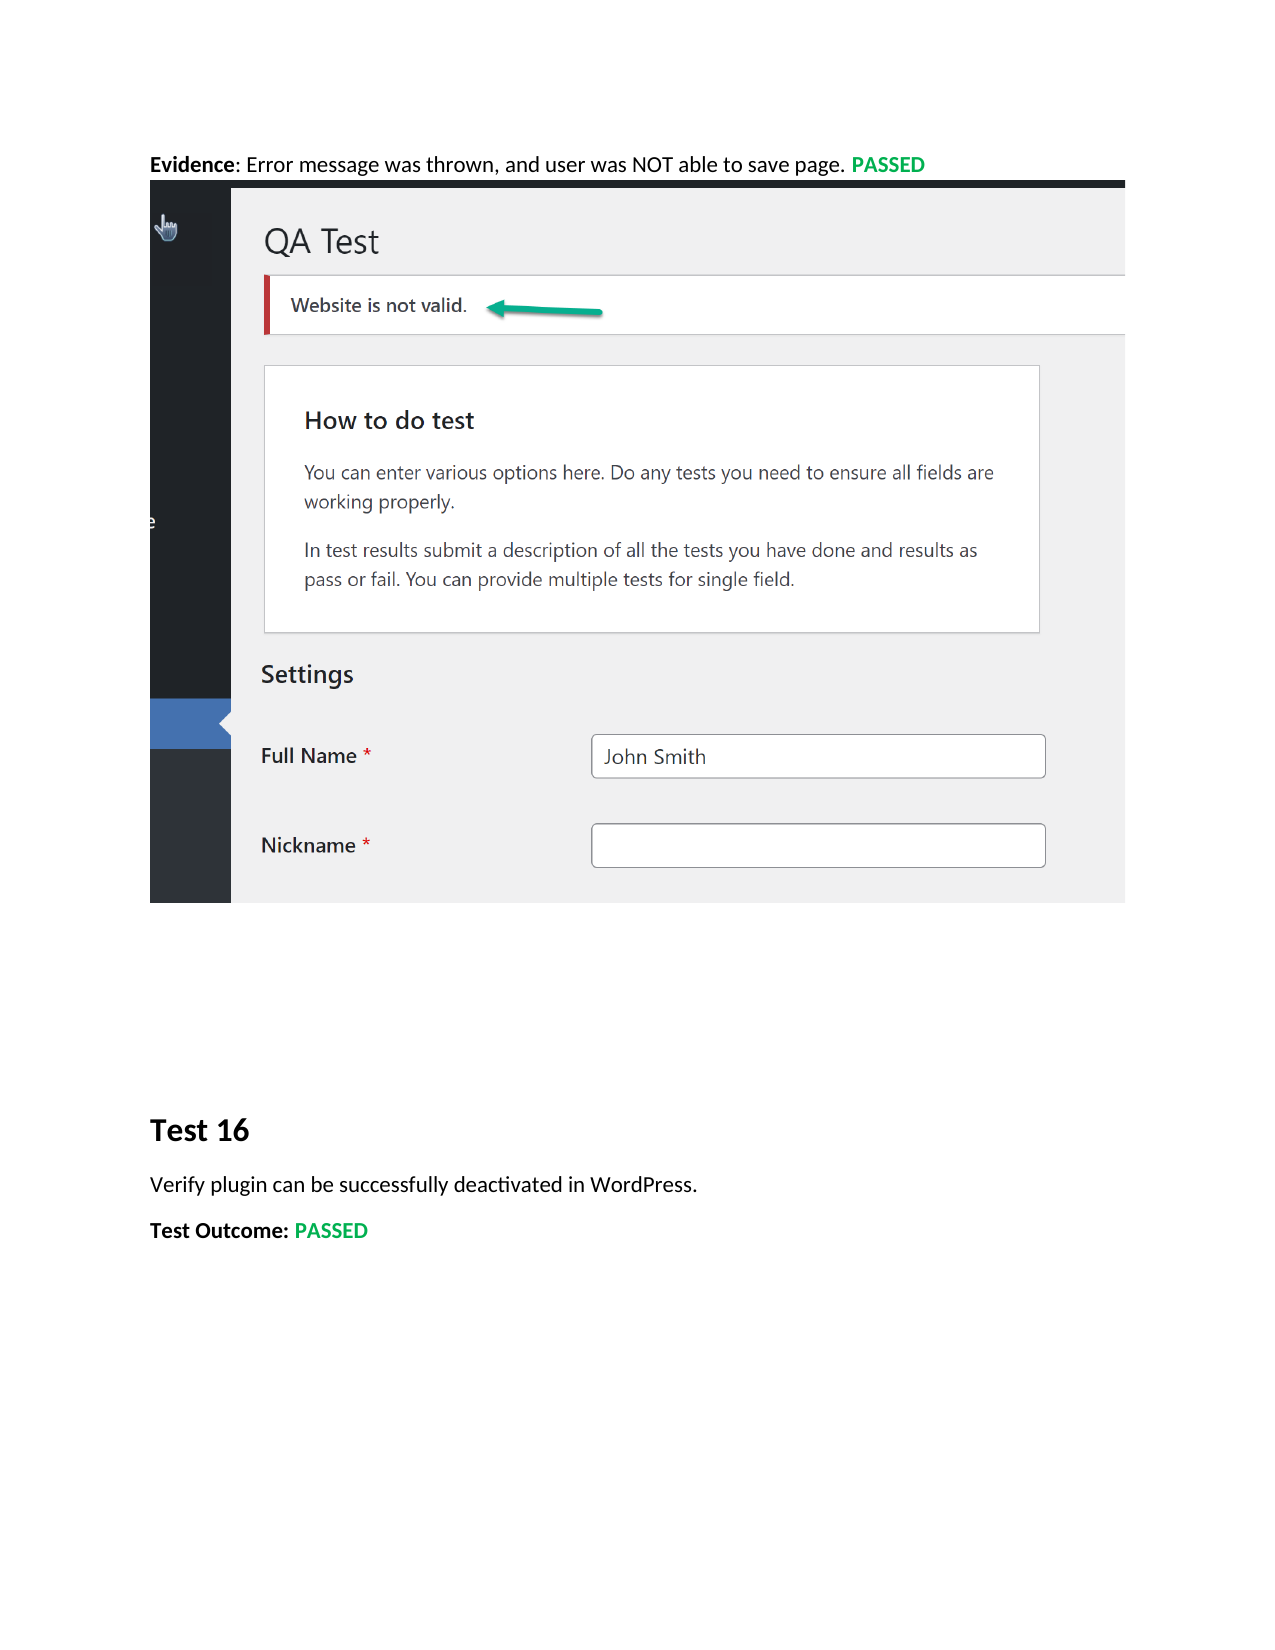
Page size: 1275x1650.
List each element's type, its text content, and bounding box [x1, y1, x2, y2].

text Evidence: Error message was thrown, and user was NOT able to save page. PASSED [150, 150, 1125, 180]
text Test 16 [150, 1109, 1125, 1150]
picture [150, 180, 1125, 903]
text Test Outcome: PASSED [150, 1217, 1125, 1245]
text Verify plugin can be successfully deactivated in WordPress. [150, 1170, 1125, 1198]
